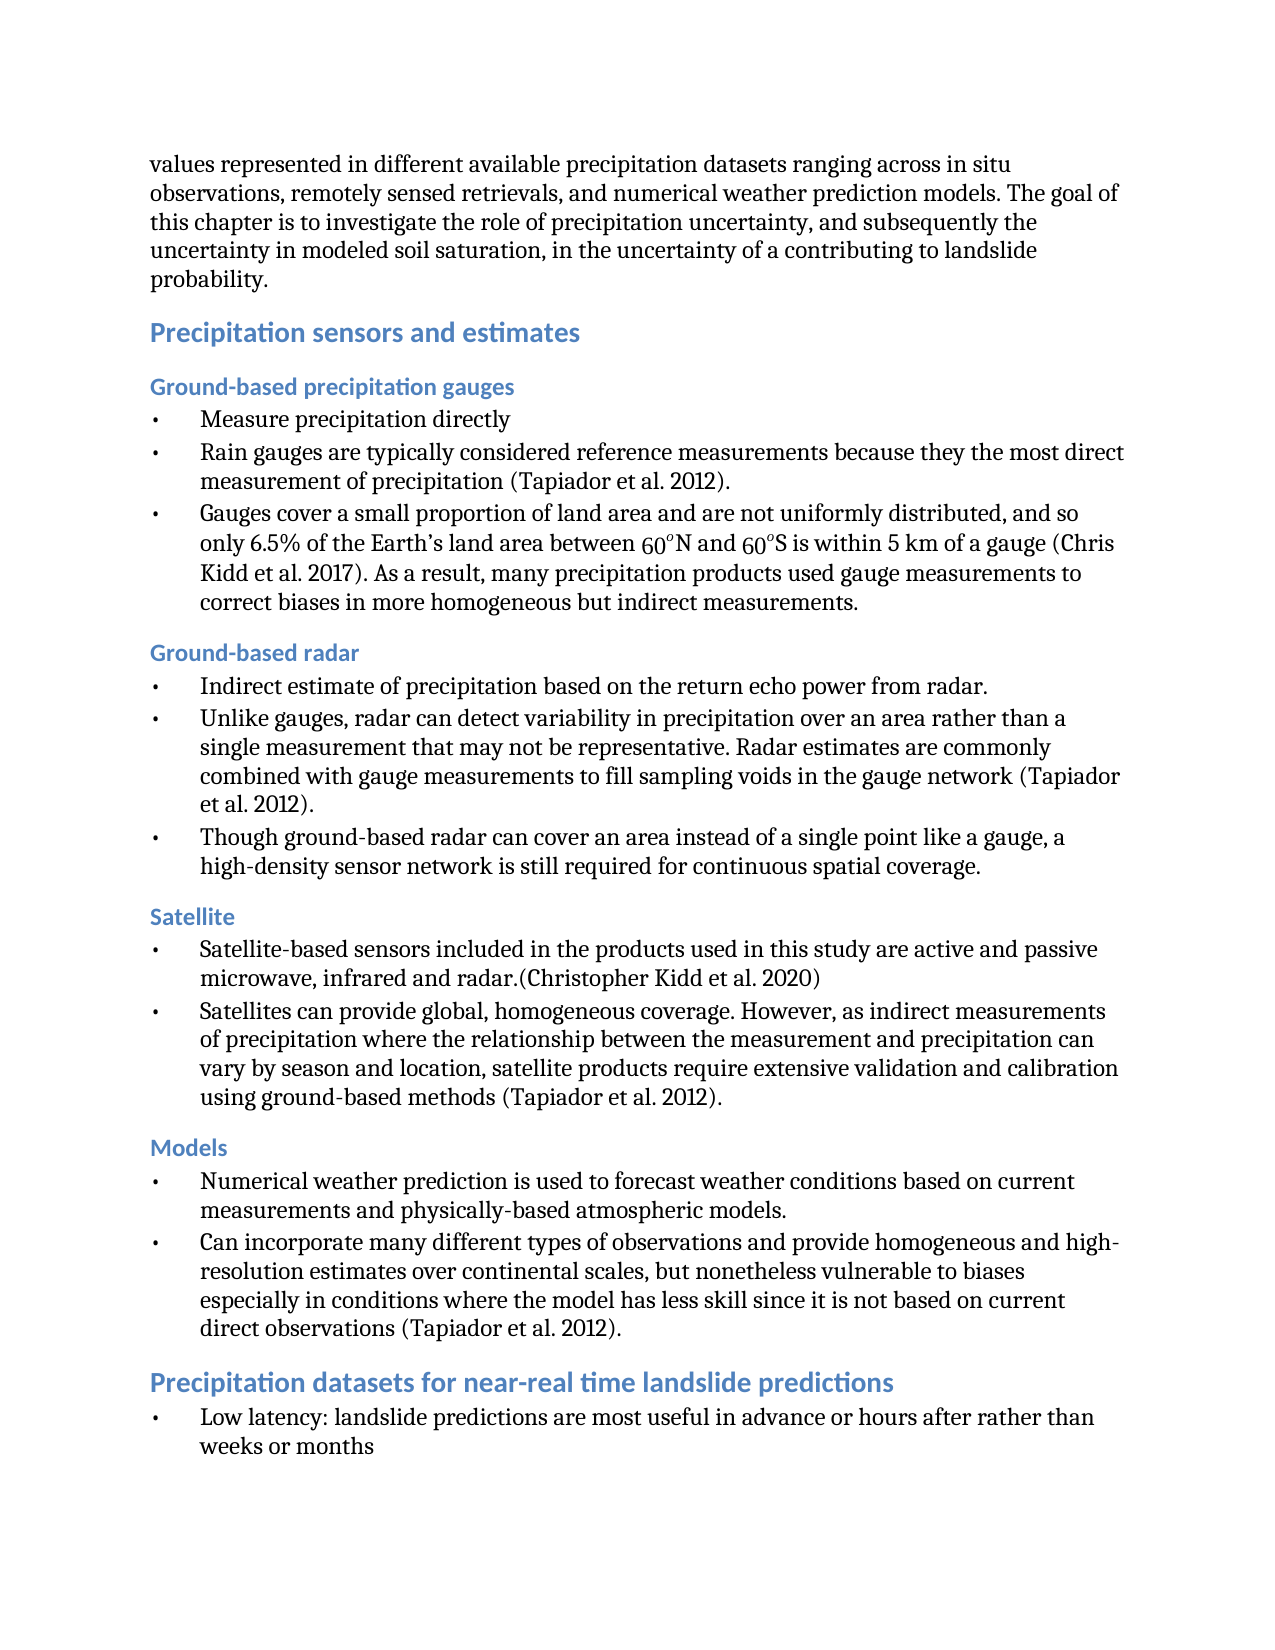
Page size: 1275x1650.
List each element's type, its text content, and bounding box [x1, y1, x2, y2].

list Unlike gauges, radar can detect variability in precipitation over an area rather than a single measurement that may not be representative. Radar estimates are commonly combined with gauge measurements to fill sampling voids in the gauge network (Tapiador et al. 2012). [150, 704, 1125, 819]
list Numerical weather prediction is used to forecast weather conditions based on current measurements and physically-based atmospheric models. [150, 1167, 1125, 1224]
subtitle Precipitation sensors and estimates [150, 314, 1125, 350]
subtitle Models [150, 1132, 1125, 1163]
list Satellites can provide global, homogeneous coverage. However, as indirect measurements of precipitation where the relationship between the measurement and precipitation can vary by season and location, satellite products require extensive validation and calibration using ground-based methods (Tapiador et al. 2012). [150, 997, 1125, 1112]
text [150, 150, 1125, 294]
subtitle Ground-based precipitation gauges [150, 371, 1125, 402]
list Indirect estimate of precipitation based on the return echo power from radar. [150, 672, 1125, 700]
list Though ground-based radar can cover an area instead of a single point like a gauge, a high-density sensor network is still required for continuous spatial coverage. [150, 823, 1125, 880]
subtitle Satellite [150, 901, 1125, 932]
list Measure precipitation directly [150, 405, 1125, 434]
list Can incorporate many different types of observations and provide homogeneous and high-resolution estimates over continental scales, but nonetheless vulnerable to biases especially in conditions where the model has less skill since it is not based on current direct observations (Tapiador et al. 2012). [150, 1228, 1125, 1343]
subtitle Precipitation datasets for near-real time landslide predictions [150, 1364, 1125, 1399]
subtitle Ground-based radar [150, 637, 1125, 668]
list Low latency: landslide predictions are most useful in advance or hours after rather than weeks or months [150, 1403, 1125, 1461]
list Gauges cover a small proportion of land area and are not uniformly distributed, and so only 6.5% of the Earth’s land area between N and S is within 5 km of a gauge (Chris Kidd et al. 2017). As a result, many precipitation products used gauge measurements to correct biases in more homogeneous but indirect measurements. [150, 499, 1125, 616]
list Rain gauges are typically considered reference measurements because they the most direct measurement of precipitation (Tapiador et al. 2012). [150, 438, 1125, 495]
list Satellite-based sensors included in the products used in this study are active and passive microwave, infrared and radar.(Christopher Kidd et al. 2020) [150, 935, 1125, 993]
